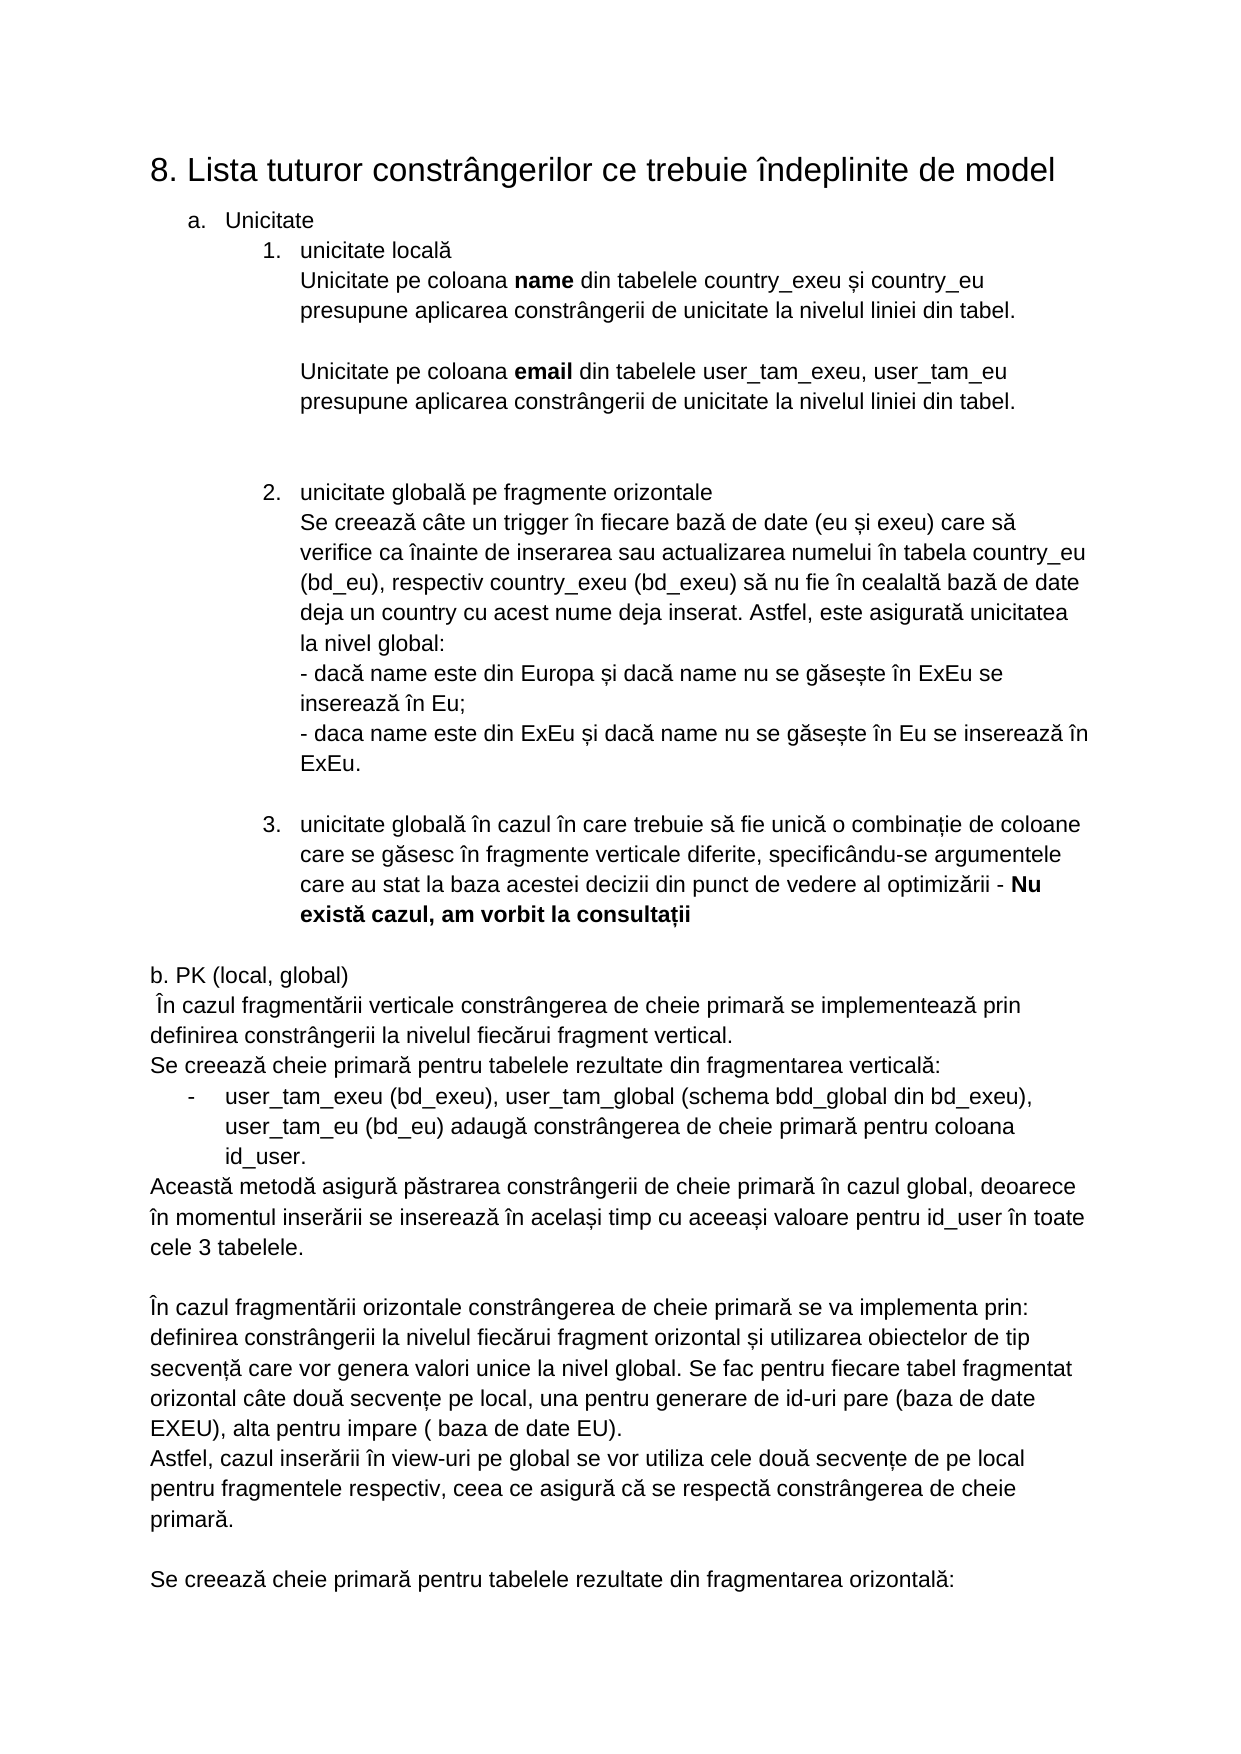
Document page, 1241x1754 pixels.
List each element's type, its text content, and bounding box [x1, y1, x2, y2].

list Unicitate [187, 207, 1090, 233]
list unicitate globală pe fragmente orizontale [262, 478, 1090, 505]
list unicitate locală [262, 237, 1090, 263]
text Se creează cheie primară pentru tabelele rezultate din fragmentarea orizontală: [150, 1566, 1090, 1592]
text - dacă name este din Europa și dacă name nu se găsește în ExEu se inserează în Eu; [300, 660, 1090, 716]
text În cazul fragmentării verticale constrângerea de cheie primară se implementează prin definirea constrângerii la nivelul fiecărui fragment vertical. [150, 992, 1090, 1049]
text Astfel, cazul inserării în view-uri pe global se vor utiliza cele două secvențe de pe local pentru fragmentele respectiv, ceea ce asigură că se respectă constrângerea de cheie primară. [150, 1445, 1090, 1532]
list unicitate globală în cazul în care trebuie să fie unică o combinație de coloane care se găsesc în fragmente verticale diferite, specificându-se argumentele care au stat la baza acestei decizii din punct de vedere al optimizării - Nu există cazul, am vorbit la consultații [262, 811, 1090, 928]
text Unicitate pe coloana email din tabelele user_tam_exeu, user_tam_eu presupune aplicarea constrângerii de unicitate la nivelul liniei din tabel. [300, 358, 1090, 414]
text Această metodă asigură păstrarea constrângerii de cheie primară în cazul global, deoarece în momentul inserării se inserează în același timp cu aceeași valoare pentru id_user în toate cele 3 tabelele. [150, 1173, 1090, 1260]
text b. PK (local, global) [150, 962, 1090, 988]
text În cazul fragmentării orizontale constrângerea de cheie primară se va implementa prin: definirea constrângerii la nivelul fiecărui fragment orizontal și utilizarea obiectelor de tip secvență care vor genera valori unice la nivel global. Se fac pentru fiecare tabel fragmentat orizontal câte două secvențe pe local, una pentru generare de id-uri pare (baza de date EXEU), alta pentru impare ( baza de date EU). [150, 1294, 1090, 1441]
text Se creează câte un trigger în fiecare bază de date (eu și exeu) care să verifice ca înainte de inserarea sau actualizarea numelui în tabela country_eu (bd_eu), respectiv country_exeu (bd_exeu) să nu fie în cealaltă bază de date deja un country cu acest nume deja inserat. Astfel, este asigurată unicitatea la nivel global: [300, 509, 1090, 656]
text - daca name este din ExEu și dacă name nu se găsește în Eu se inserează în ExEu. [300, 720, 1090, 777]
subtitle 8. Lista tuturor constrângerilor ce trebuie îndeplinite de model [150, 150, 1090, 188]
text Unicitate pe coloana name din tabelele country_exeu și country_eu presupune aplicarea constrângerii de unicitate la nivelul liniei din tabel. [300, 267, 1090, 324]
text Se creează cheie primară pentru tabelele rezultate din fragmentarea verticală: [150, 1052, 1090, 1079]
list user_tam_exeu (bd_exeu), user_tam_global (schema bdd_global din bd_exeu), user_tam_eu (bd_eu) adaugă constrângerea de cheie primară pentru coloana id_user. [187, 1083, 1090, 1169]
